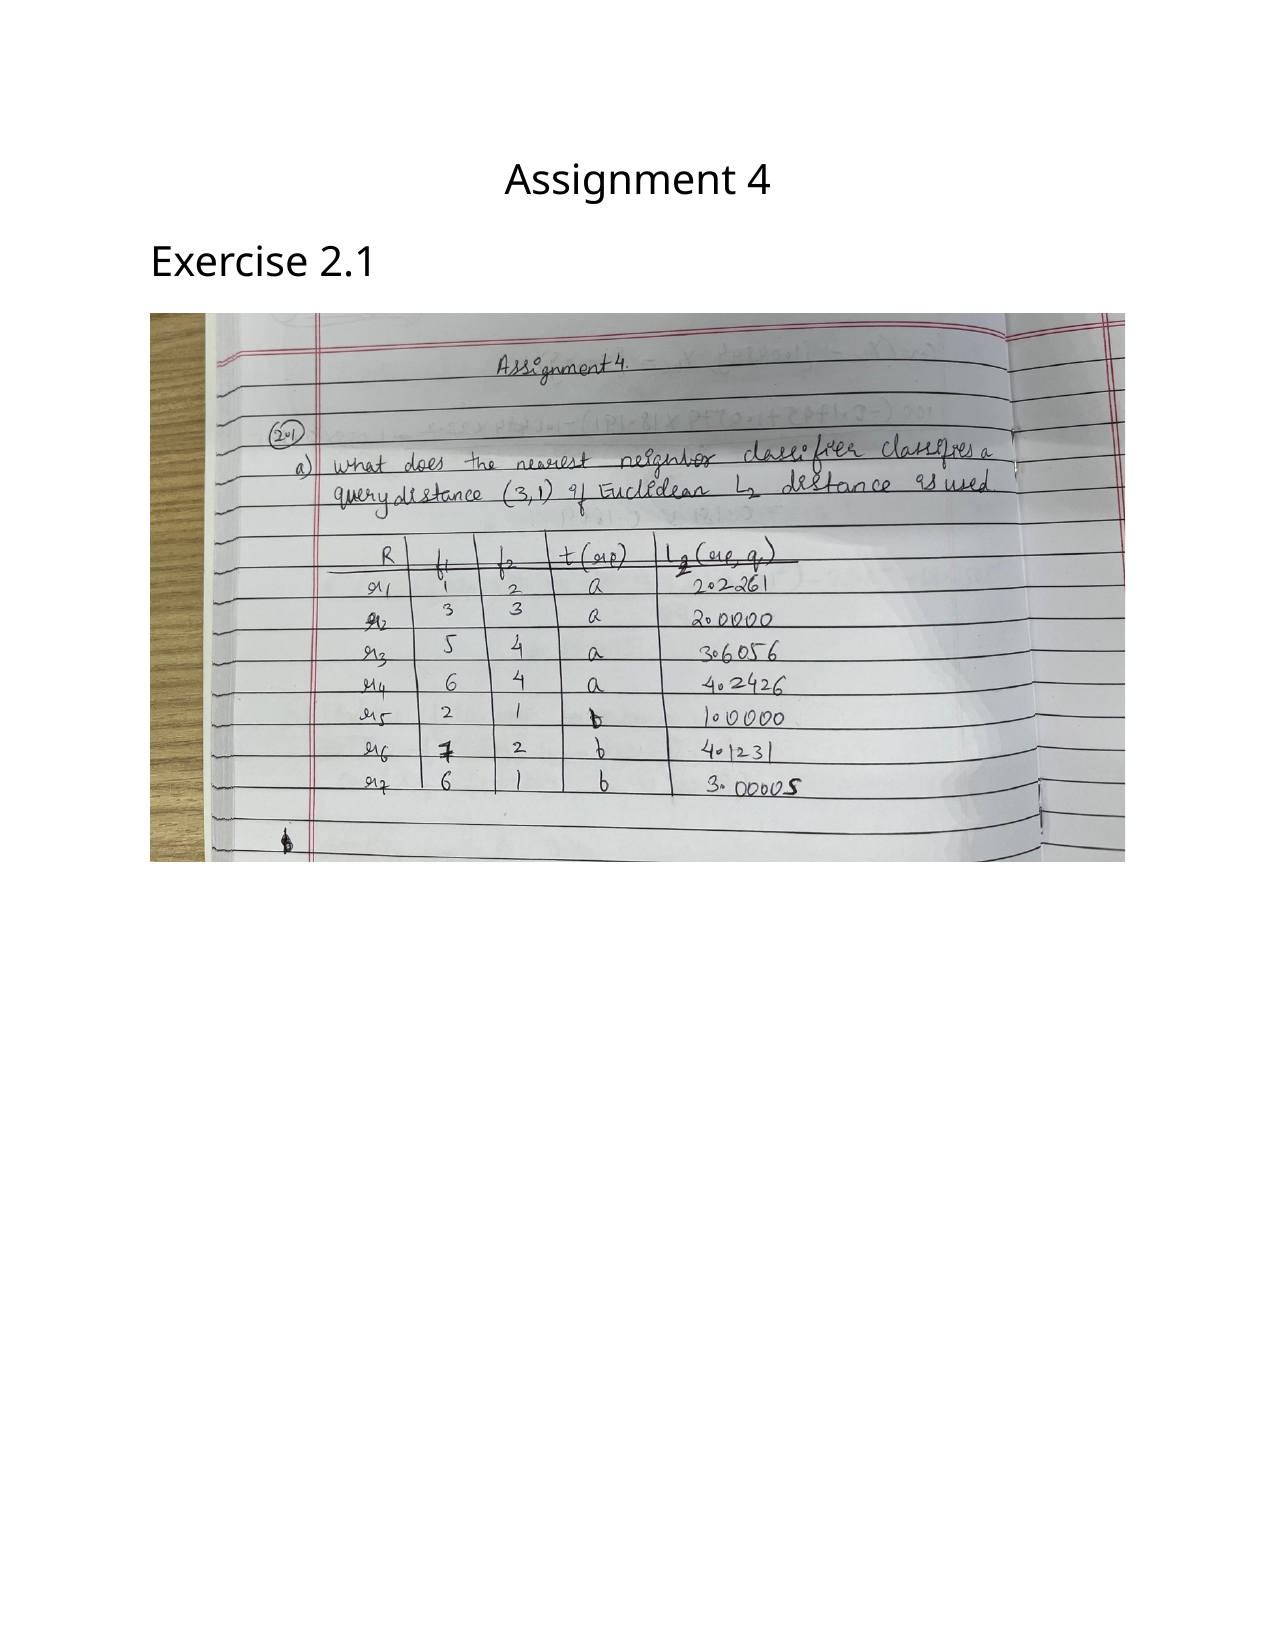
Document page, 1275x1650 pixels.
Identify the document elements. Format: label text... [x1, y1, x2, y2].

text Exercise 2.1 [150, 232, 1125, 289]
text Assignment 4 [150, 150, 1125, 207]
picture [150, 313, 1125, 862]
